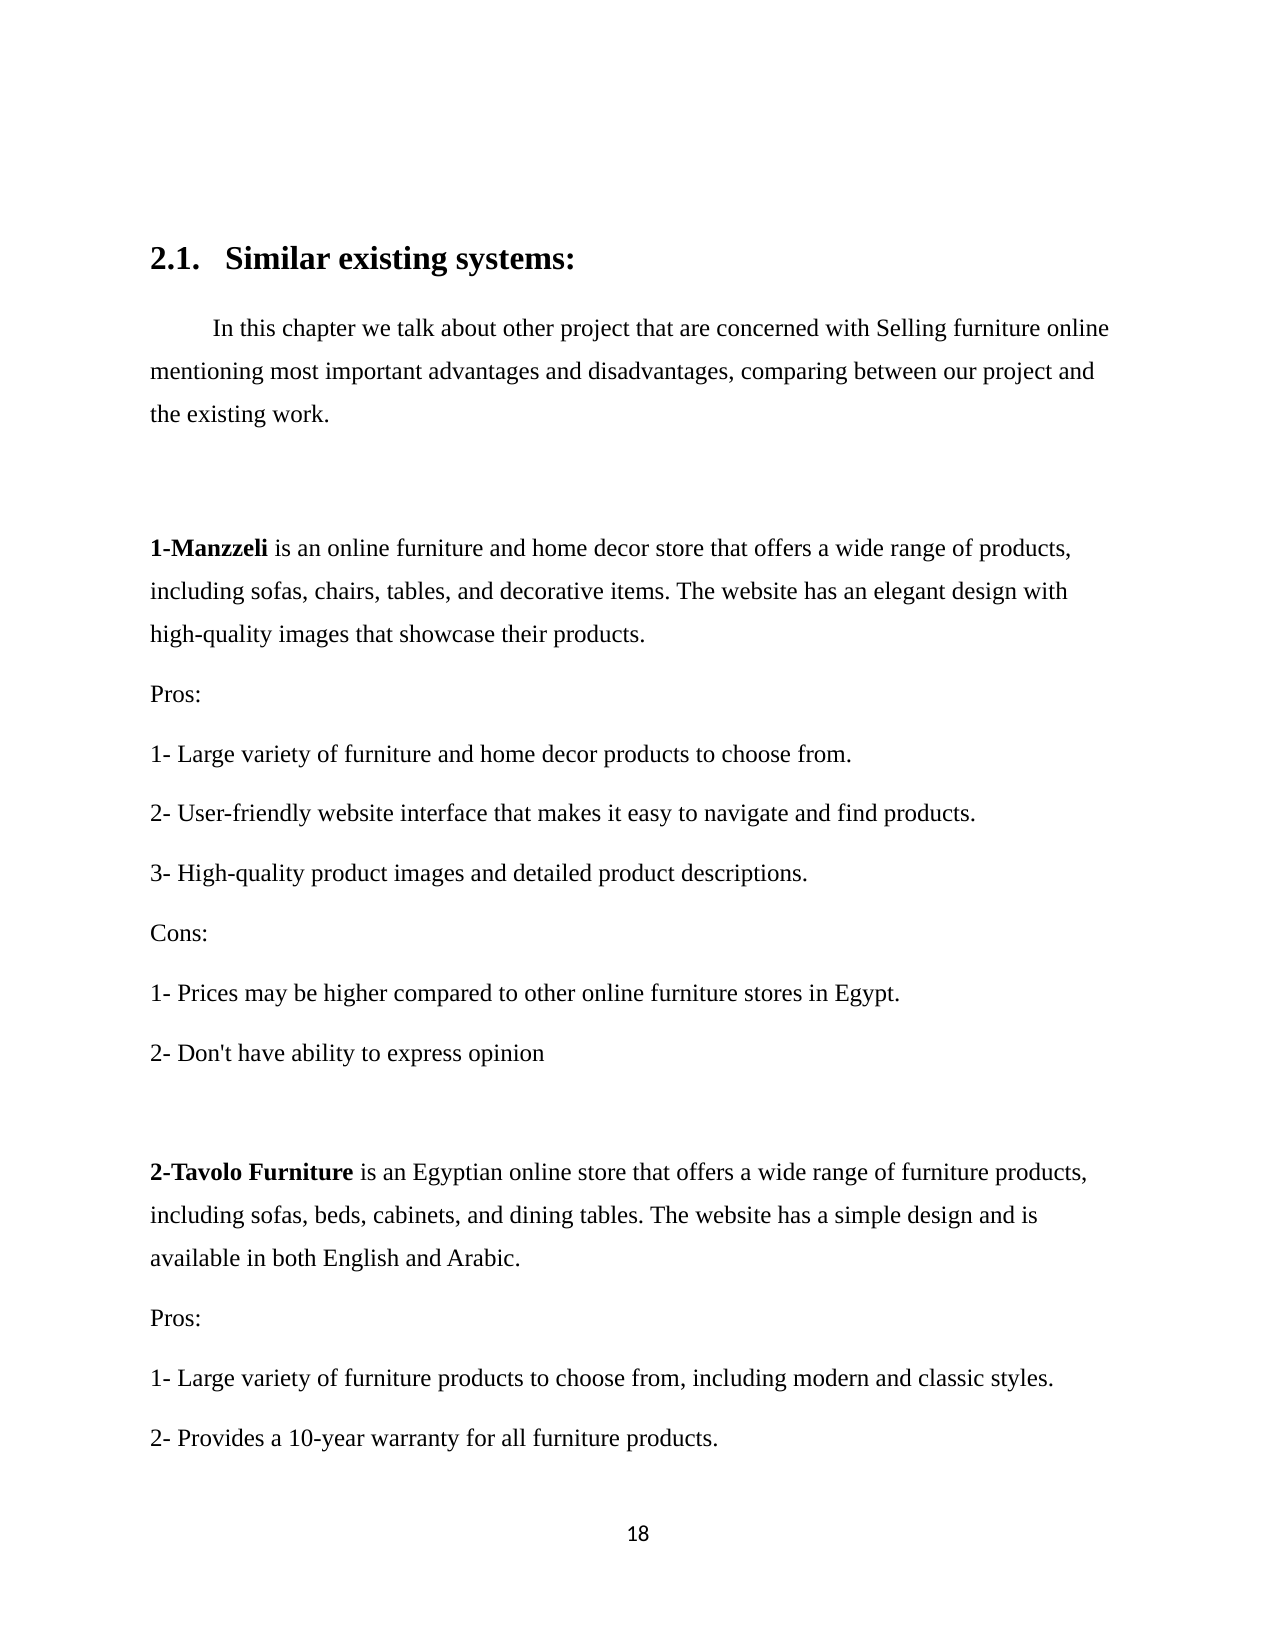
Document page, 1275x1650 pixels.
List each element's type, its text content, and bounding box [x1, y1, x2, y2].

list Similar existing systems: [150, 238, 1125, 277]
text 2- Provides a 10-year warranty for all furniture products. [150, 1423, 1125, 1452]
text In this chapter we talk about other project that are concerned with Selling furniture online mentioning most important advantages and disadvantages, comparing between our project and the existing work. [150, 313, 1125, 428]
text 1- Prices may be higher compared to other online furniture stores in Egypt. [150, 978, 1125, 1007]
text 1- Large variety of furniture products to choose from, including modern and classic styles. [150, 1363, 1125, 1392]
text Pros: [150, 679, 1125, 708]
text Pros: [150, 1303, 1125, 1332]
text 2- Don't have ability to express opinion [150, 1038, 1125, 1066]
text 3- High-quality product images and detailed product descriptions. [150, 858, 1125, 887]
text 1- Large variety of furniture and home decor products to choose from. [150, 739, 1125, 767]
text Cons: [150, 918, 1125, 947]
text 2- User-friendly website interface that makes it easy to navigate and find products. [150, 798, 1125, 827]
text 1-Manzzeli is an online furniture and home decor store that offers a wide range of products, including sofas, chairs, tables, and decorative items. The website has an elegant design with high-quality images that showcase their products. [150, 533, 1125, 648]
text 2-Tavolo Furniture is an Egyptian online store that offers a wide range of furniture products, including sofas, beds, cabinets, and dining tables. The website has a simple design and is available in both English and Arabic. [150, 1157, 1125, 1272]
